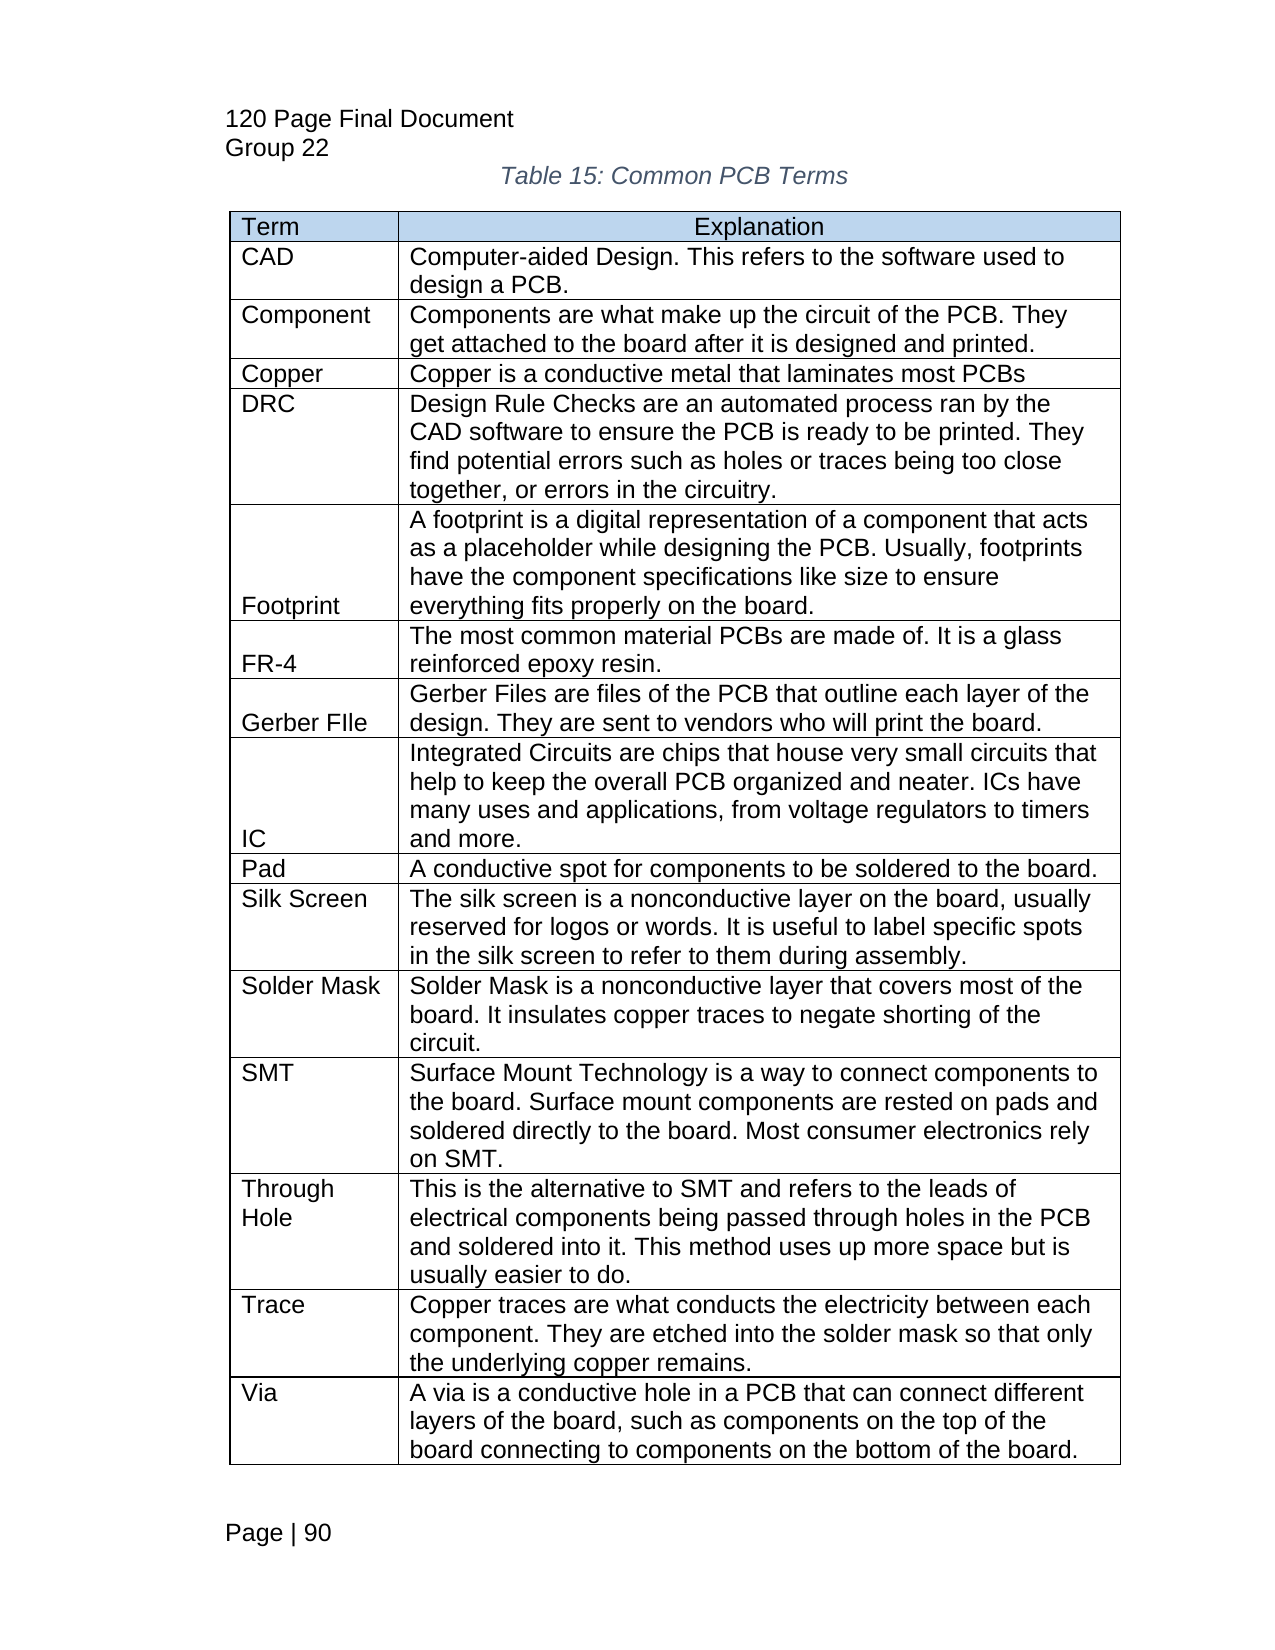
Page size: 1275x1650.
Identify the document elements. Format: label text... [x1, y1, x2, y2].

table_cell SMT [231, 1058, 398, 1173]
table_cell Copper [231, 359, 398, 387]
table_cell Copper is a conductive metal that laminates most PCBs [399, 359, 1120, 387]
table_cell Silk Screen [231, 884, 398, 970]
table_cell Trace [231, 1290, 398, 1376]
table_cell Gerber FIle [231, 679, 398, 737]
table_header Term [231, 212, 398, 241]
table_cell A conductive spot for components to be soldered to the board. [399, 854, 1120, 882]
table_cell Gerber Files are files of the PCB that outline each layer of the design. They are sent to vendors who will print the board. [399, 679, 1120, 737]
table_cell Pad [231, 854, 398, 882]
table_cell This is the alternative to SMT and refers to the leads of electrical components being passed through holes in the PCB and soldered into it. This method uses up more space but is usually easier to do. [399, 1174, 1120, 1289]
text Table 15: Common PCB Terms [225, 161, 1125, 190]
table_cell Components are what make up the circuit of the PCB. They get attached to the board after it is designed and printed. [399, 300, 1120, 358]
table_cell Component [231, 300, 398, 358]
table_cell Through Hole [231, 1174, 398, 1289]
table_cell Solder Mask is a nonconductive layer that covers most of the board. It insulates copper traces to negate shorting of the circuit. [399, 971, 1120, 1057]
table_cell CAD [231, 242, 398, 299]
table_cell Surface Mount Technology is a way to connect components to the board. Surface mount components are rested on pads and soldered directly to the board. Most consumer electronics rely on SMT. [399, 1058, 1120, 1173]
table_cell The silk screen is a nonconductive layer on the board, usually reserved for logos or words. It is useful to label specific spots in the silk screen to refer to them during assembly. [399, 884, 1120, 970]
table_cell DRC [231, 389, 398, 503]
table_cell Via [231, 1378, 398, 1464]
table_cell Solder Mask [231, 971, 398, 1057]
table_cell Design Rule Checks are an automated process ran by the CAD software to ensure the PCB is ready to be printed. They find potential errors such as holes or traces being too close together, or errors in the circuitry. [399, 389, 1120, 503]
table_cell A via is a conductive hole in a PCB that can connect different layers of the board, such as components on the top of the board connecting to components on the bottom of the board. [399, 1378, 1120, 1464]
table_cell Integrated Circuits are chips that house very small circuits that help to keep the overall PCB organized and neater. ICs have many uses and applications, from voltage regulators to timers and more. [399, 738, 1120, 853]
table_header Explanation [399, 212, 1120, 241]
table_cell IC [231, 738, 398, 853]
table_cell Computer-aided Design. This refers to the software used to design a PCB. [399, 242, 1120, 299]
table_cell Copper traces are what conducts the electricity between each component. They are etched into the solder mask so that only the underlying copper remains. [399, 1290, 1120, 1376]
table_cell FR-4 [231, 621, 398, 678]
table_cell A footprint is a digital representation of a component that acts as a placeholder while designing the PCB. Usually, footprints have the component specifications like size to ensure everything fits properly on the board. [399, 505, 1120, 619]
table_cell Footprint [231, 505, 398, 619]
table_cell The most common material PCBs are made of. It is a glass reinforced epoxy resin. [399, 621, 1120, 678]
